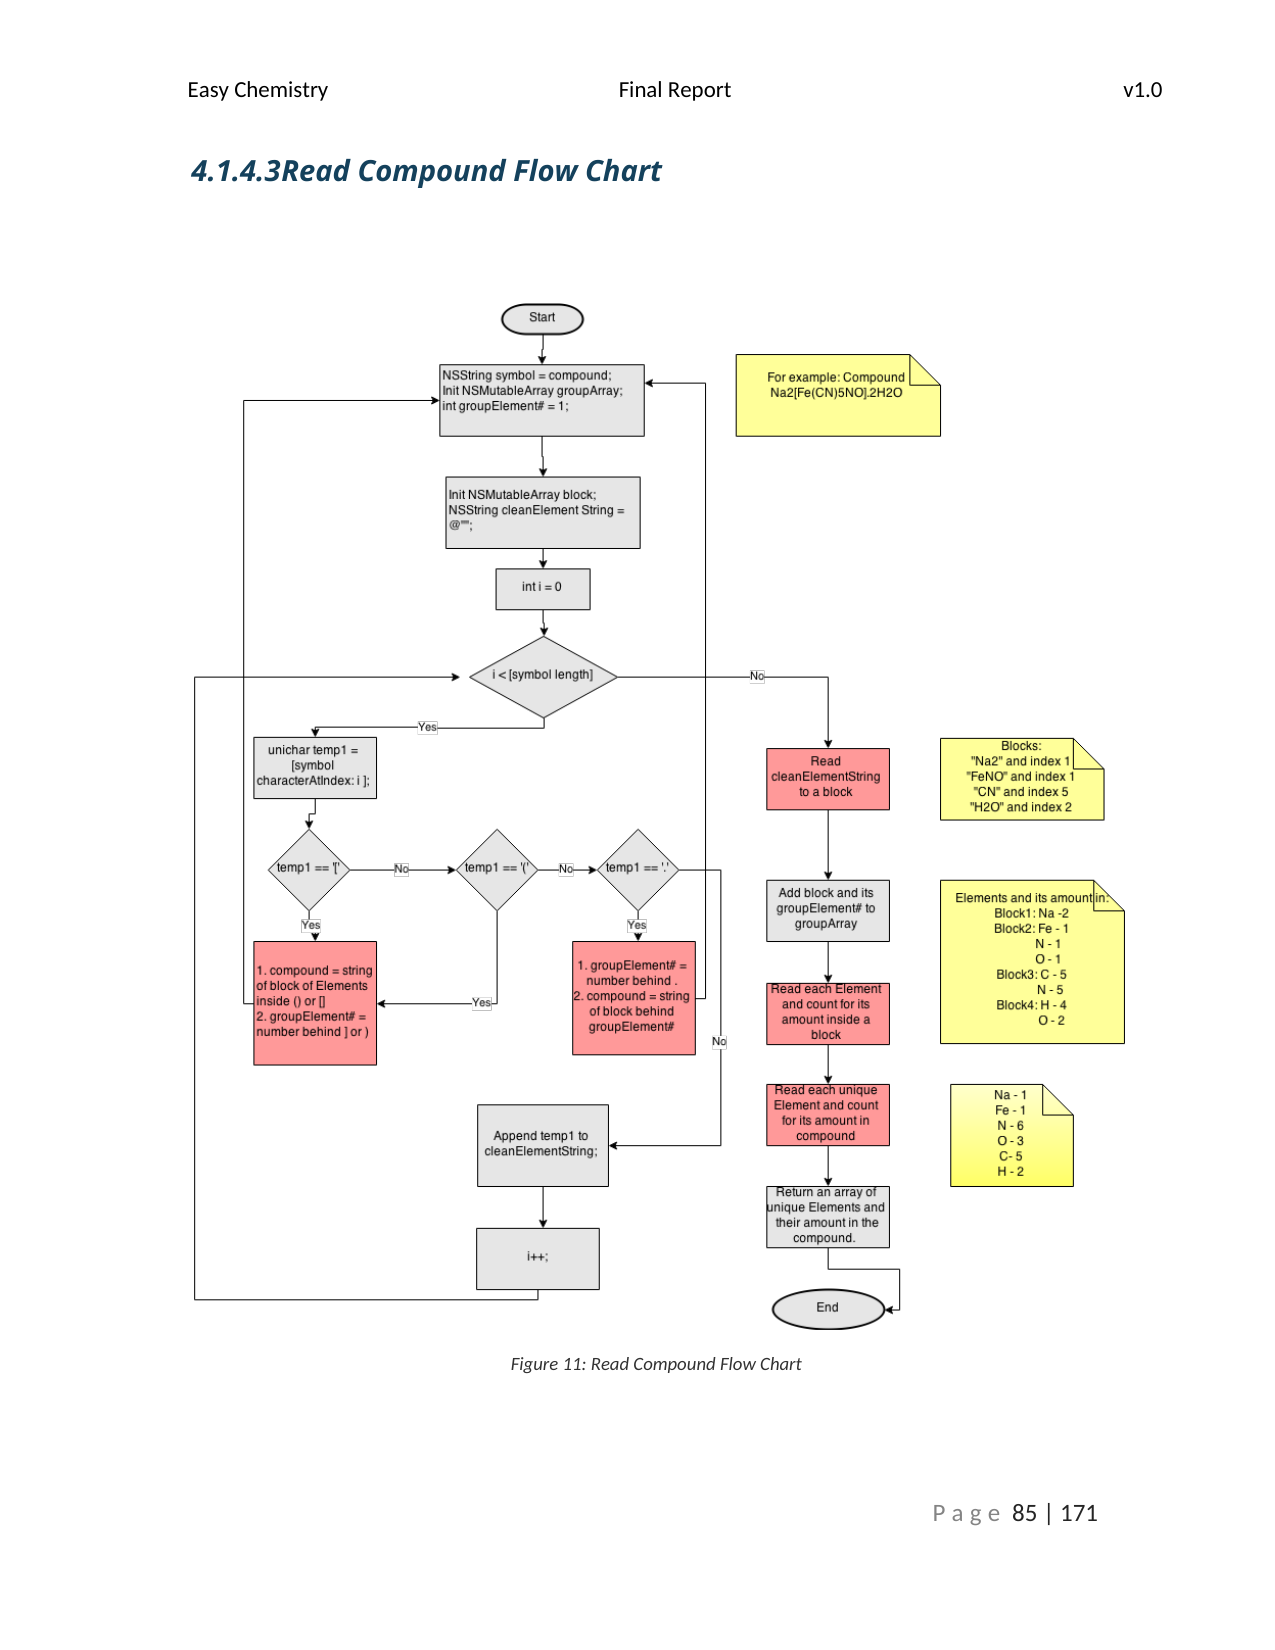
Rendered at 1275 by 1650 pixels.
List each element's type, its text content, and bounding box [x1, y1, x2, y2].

subtitle Read Compound Flow Chart [191, 150, 1125, 190]
text Figure 11: Read Compound Flow Chart [187, 1352, 1125, 1374]
picture [187, 303, 1126, 1333]
